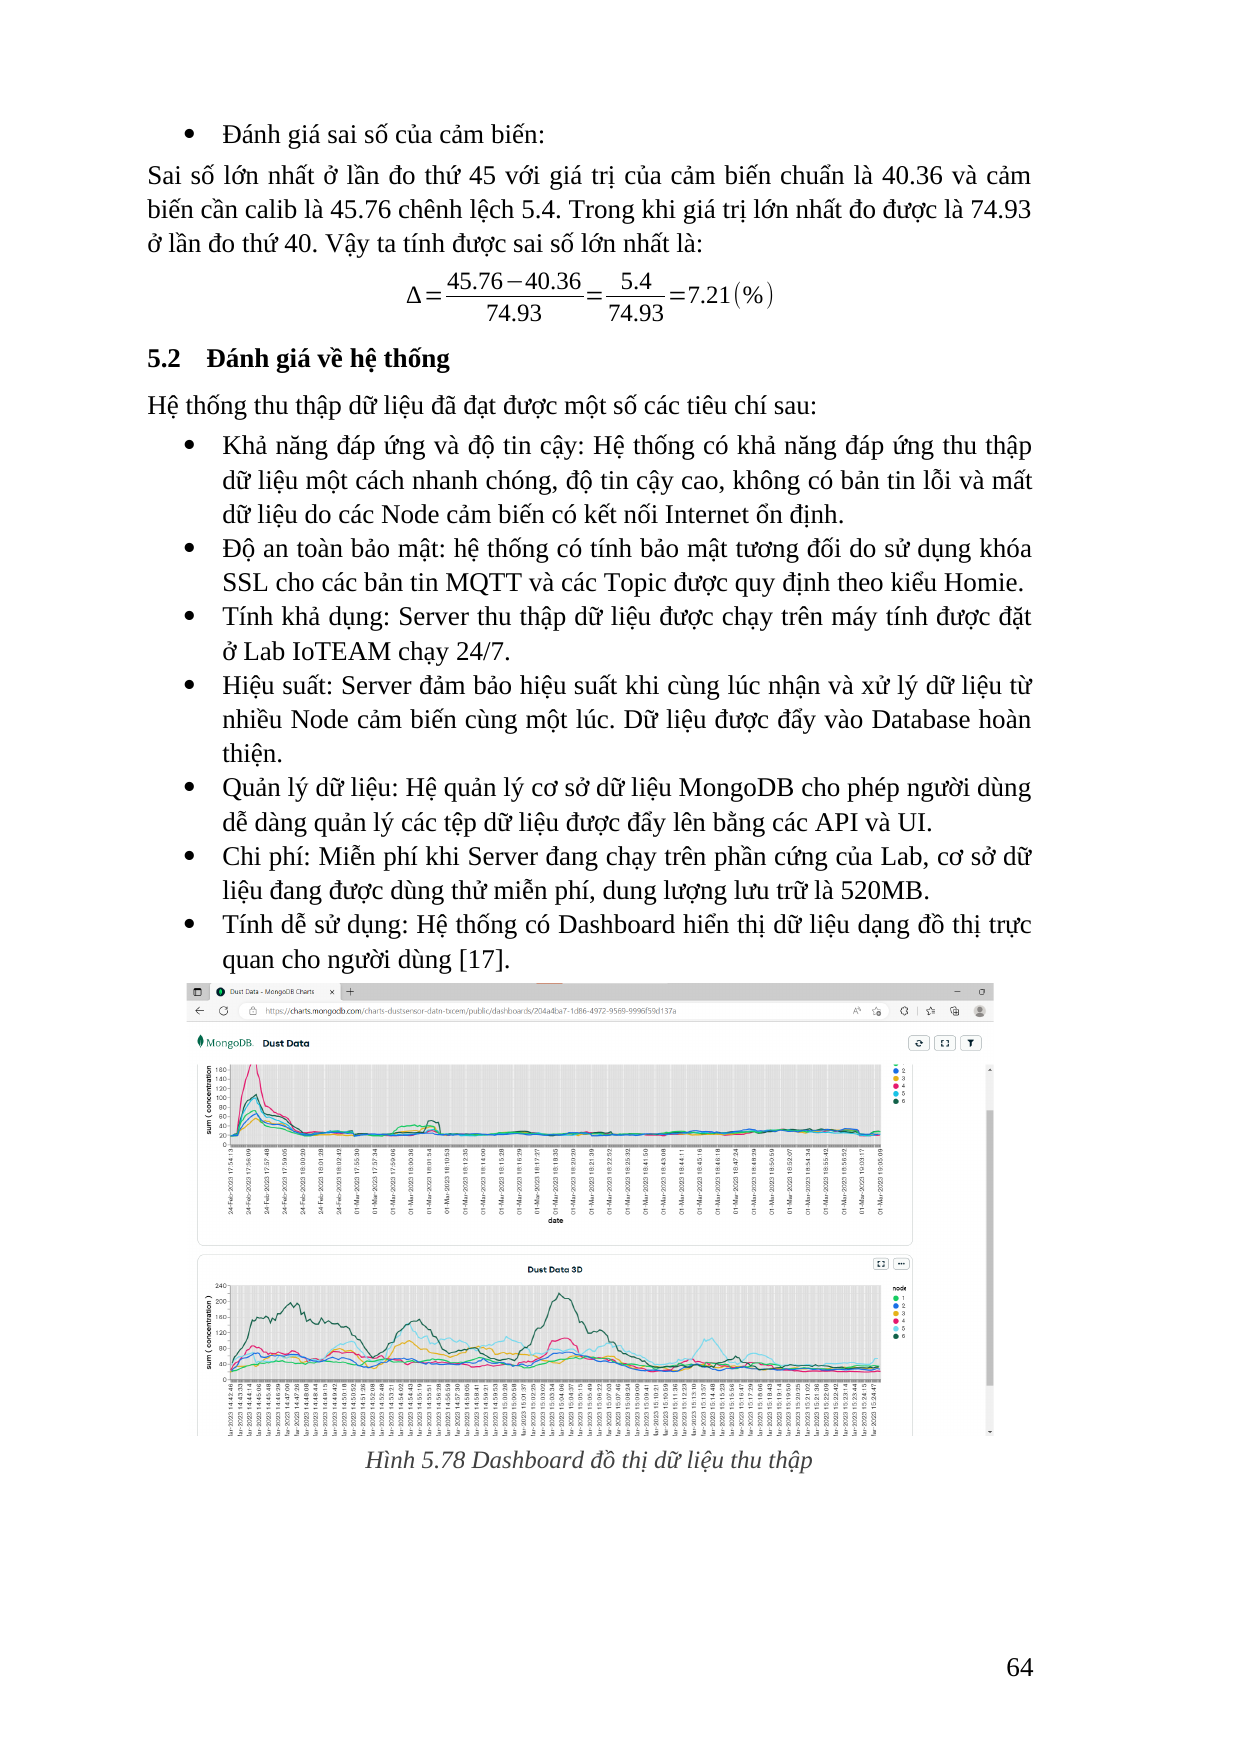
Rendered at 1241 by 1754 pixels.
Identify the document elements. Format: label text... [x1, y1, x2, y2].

subtitle Đánh giá về hệ thống [147, 342, 1033, 373]
list Chi phí: Miễn phí khi Server đang chạy trên phần cứng của Lab, cơ sở dữ liệu đang được dùng thử miễn phí, dung lượng lưu trữ là 520MB. [184, 840, 1033, 905]
list Đánh giá sai số của cảm biến: [184, 118, 1033, 150]
list Độ an toàn bảo mật: hệ thống có tính bảo mật tương đối do sử dụng khóa SSL cho các bản tin MQTT và các Topic được quy định theo kiểu Homie. [184, 532, 1033, 597]
picture [186, 983, 994, 1436]
text Sai số lớn nhất ở lần đo thứ 45 với giá trị của cảm biến chuẩn là 40.36 và cảm biến cần calib là 45.76 chênh lệch 5.4. Trong khi giá trị lớn nhất đo được là 74.93 ở lần đo thứ 40. Vậy ta tính được sai số lớn nhất là: [147, 159, 1033, 259]
list Tính khả dụng: Server thu thập dữ liệu được chạy trên máy tính được đặt ở Lab IoTEAM chạy 24/7. [184, 601, 1033, 666]
text Hệ thống thu thập dữ liệu đã đạt được một số các tiêu chí sau: [147, 389, 1033, 420]
list Hiệu suất: Server đảm bảo hiệu suất khi cùng lúc nhận và xử lý dữ liệu từ nhiều Node cảm biến cùng một lúc. Dữ liệu được đẩy vào Database hoàn thiện. [184, 669, 1033, 768]
list Quản lý dữ liệu: Hệ quản lý cơ sở dữ liệu MongoDB cho phép người dùng dễ dàng quản lý các tệp dữ liệu được đẩy lên bằng các API và UI. [184, 772, 1033, 837]
list Khả năng đáp ứng và độ tin cậy: Hệ thống có khả năng đáp ứng thu thập dữ liệu một cách nhanh chóng, độ tin cậy cao, không có bản tin lỗi và mất dữ liệu do các Node cảm biến có kết nối Internet ổn định. [184, 429, 1033, 529]
list Tính dễ sử dụng: Hệ thống có Dashboard hiển thị dữ liệu dạng đồ thị trực quan cho người dùng . [184, 908, 1033, 974]
